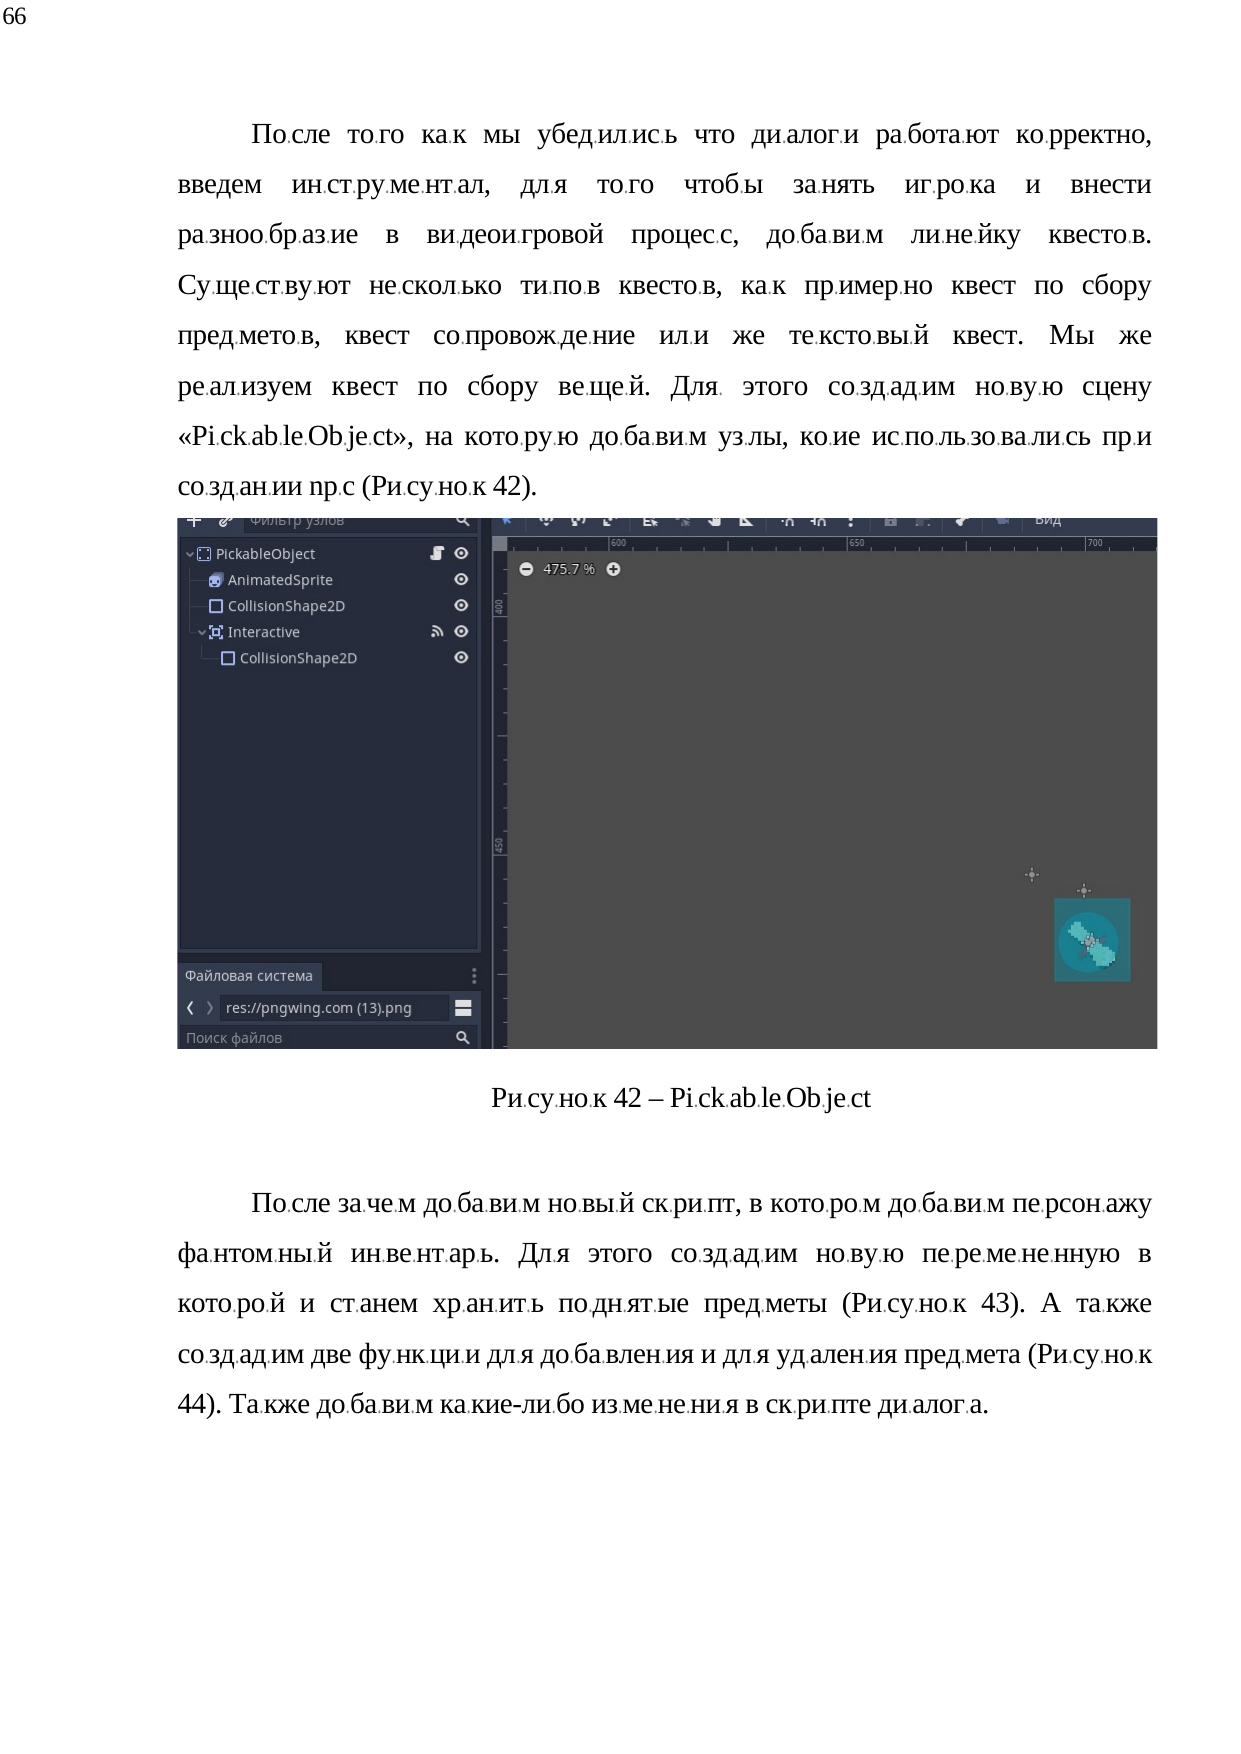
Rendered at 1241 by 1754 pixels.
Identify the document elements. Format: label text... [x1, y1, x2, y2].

text Ри.су.но.к 42 – Pi.ck.ab.le.Ob.je.ct [491, 1080, 1236, 1114]
text По.сле то.го ка.к мы убед.ил.ис.ь что ди.алог.и ра.бота.ют ко.рректно, введем ин.ст.ру.ме.нт.ал, дл.я то.го чтоб.ы за.нять иг.ро.ка и внести ра.зноо.бр.аз.ие в ви.деои.гровой процес.с, до.ба.ви.м ли.не.йку квесто.в. Су.ще.ст.ву.ют не.скол.ько ти.по.в квесто.в, ка.к пр.имер.но квест по сбору пред.мето.в, квест со.провож.де.ние ил.и же те.ксто.вы.й квест. Мы же ре.ал.изуем квест по сбору ве.ще.й. Для. этого со.зд.ад.им но.ву.ю сцену «Pi.ck.ab.le.Ob.je.ct», на кото.ру.ю до.ба.ви.м уз.лы, ко.ие ис.по.ль.зо.ва.ли.сь пр.и со.зд.ан.ии np.c (Ри.су.но.к 42). [177, 116, 1152, 502]
text По.сле за.че.м до.ба.ви.м но.вы.й ск.ри.пт, в кото.ро.м до.ба.ви.м пе.рсон.ажу фа.нтом.ны.й ин.ве.нт.ар.ь. Дл.я этого со.зд.ад.им но.ву.ю пе.ре.ме.не.нную в кото.ро.й и ст.анем хр.ан.ит.ь по.дн.ят.ые пред.меты (Ри.су.но.к 43). А та.кже со.зд.ад.им две фу.нк.ци.и дл.я до.ба.влен.ия и дл.я уд.ален.ия пред.мета (Ри.су.но.к 44). Та.кже до.ба.ви.м ка.кие-ли.бо из.ме.не.ни.я в ск.ри.пте ди.алог.а. [177, 1185, 1152, 1420]
picture [177, 518, 1158, 1049]
